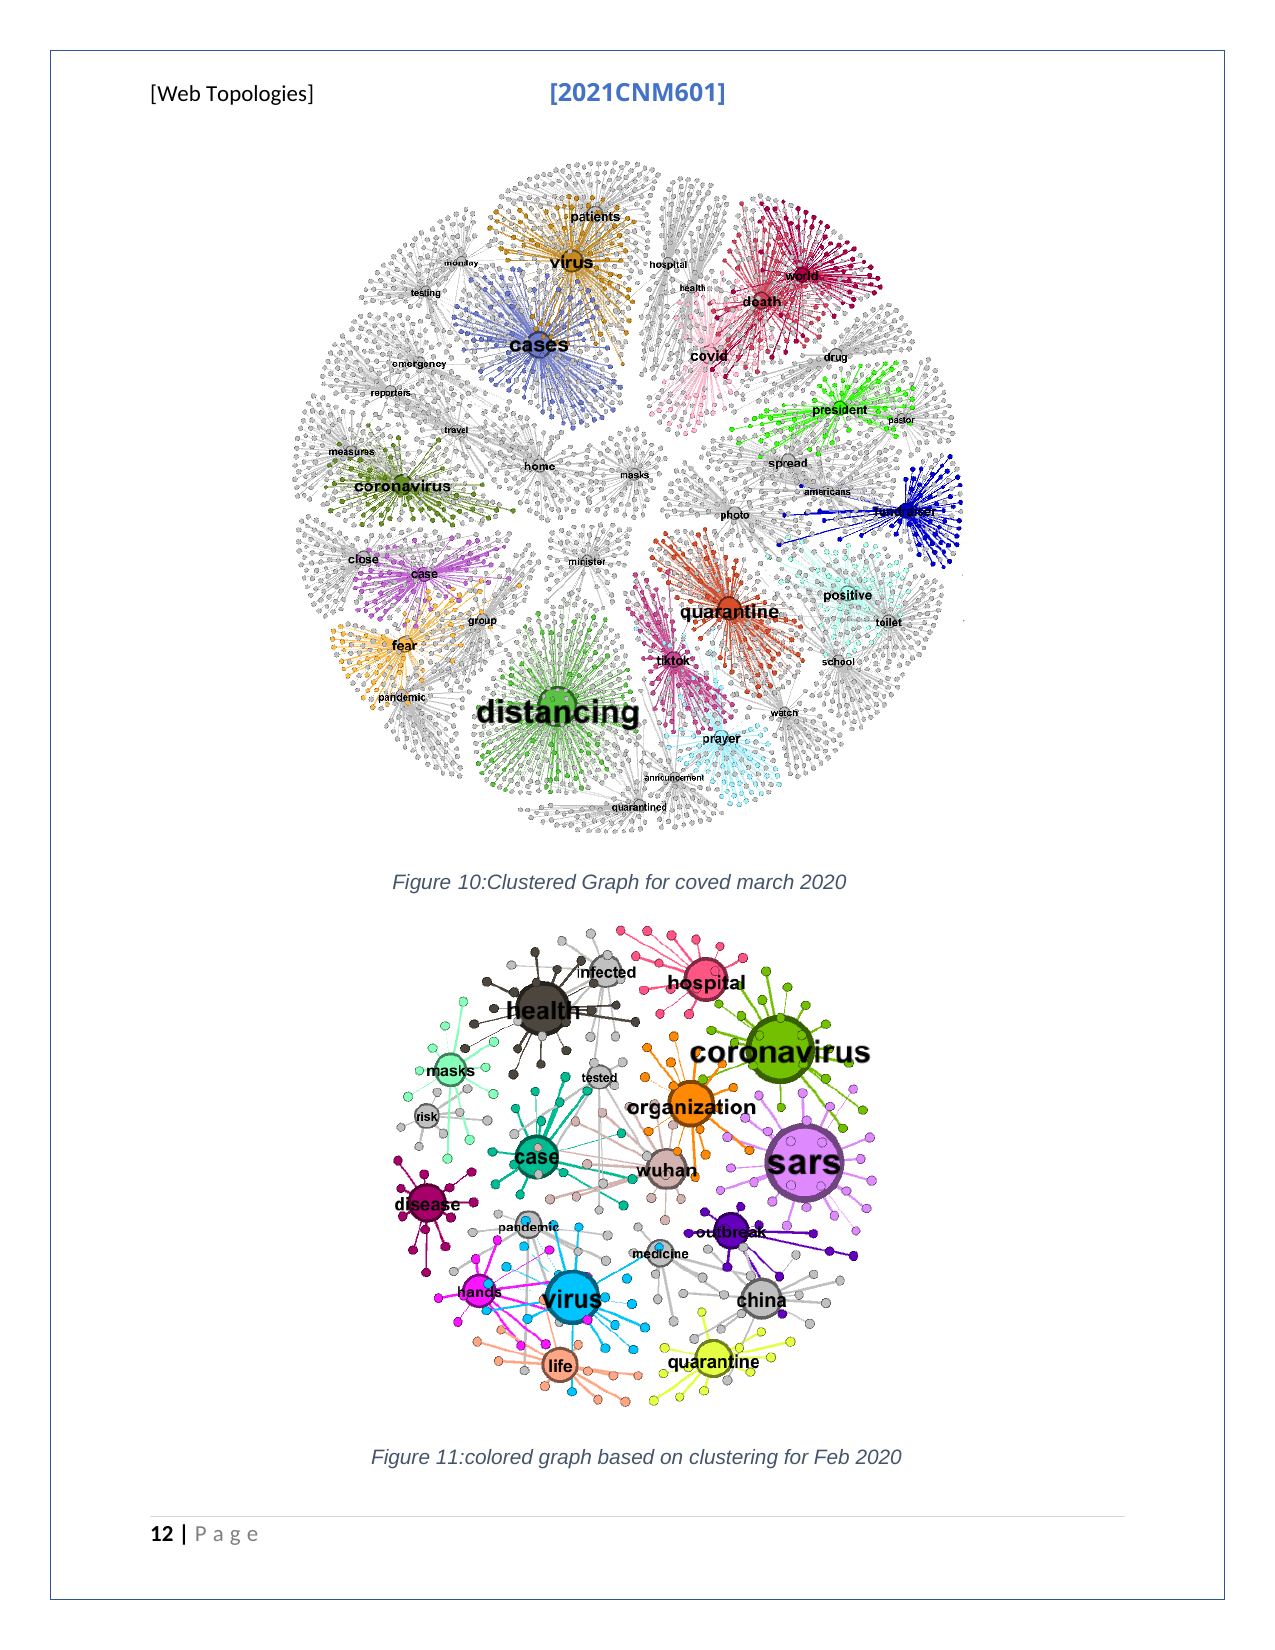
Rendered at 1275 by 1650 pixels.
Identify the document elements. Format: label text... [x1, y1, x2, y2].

text Figure 11:colored graph based on clustering for Feb 2020 [150, 1445, 1125, 1469]
picture [262, 150, 991, 852]
text Figure 10:Clustered Graph for coved march 2020 [150, 870, 1125, 894]
picture [381, 914, 894, 1427]
